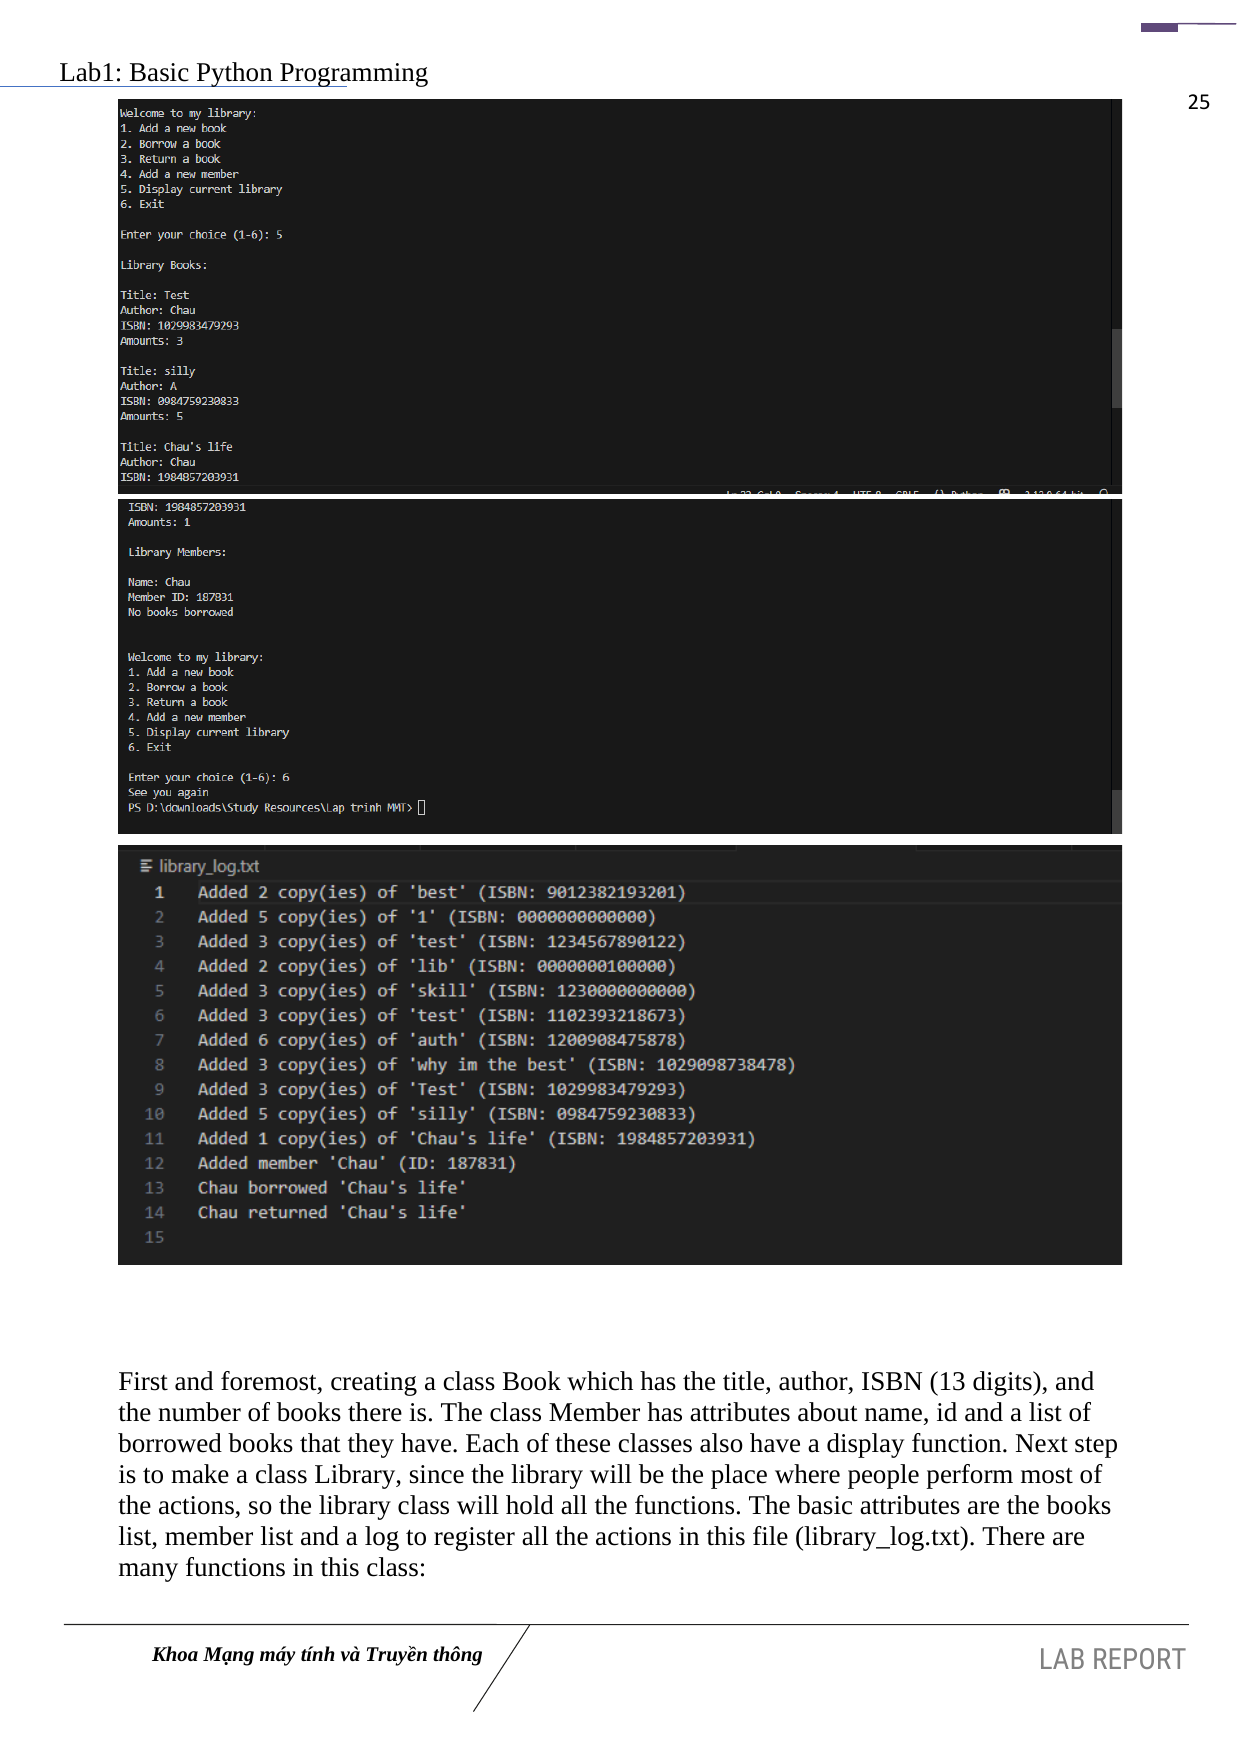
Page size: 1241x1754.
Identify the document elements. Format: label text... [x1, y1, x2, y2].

text First and foremost, creating a class Book which has the title, author, ISBN (13 digits), and the number of books there is. The class Member has attributes about name, id and a list of borrowed books that they have. Each of these classes also have a display function. Next step is to make a class Library, since the library will be the place where people perform most of the actions, so the library class will hold all the functions. The basic attributes are the books list, member list and a log to register all the actions in this file (library_log.txt). There are many functions in this class: [118, 1365, 1122, 1583]
picture [118, 845, 1123, 1265]
picture [118, 499, 1123, 834]
picture [118, 99, 1123, 494]
